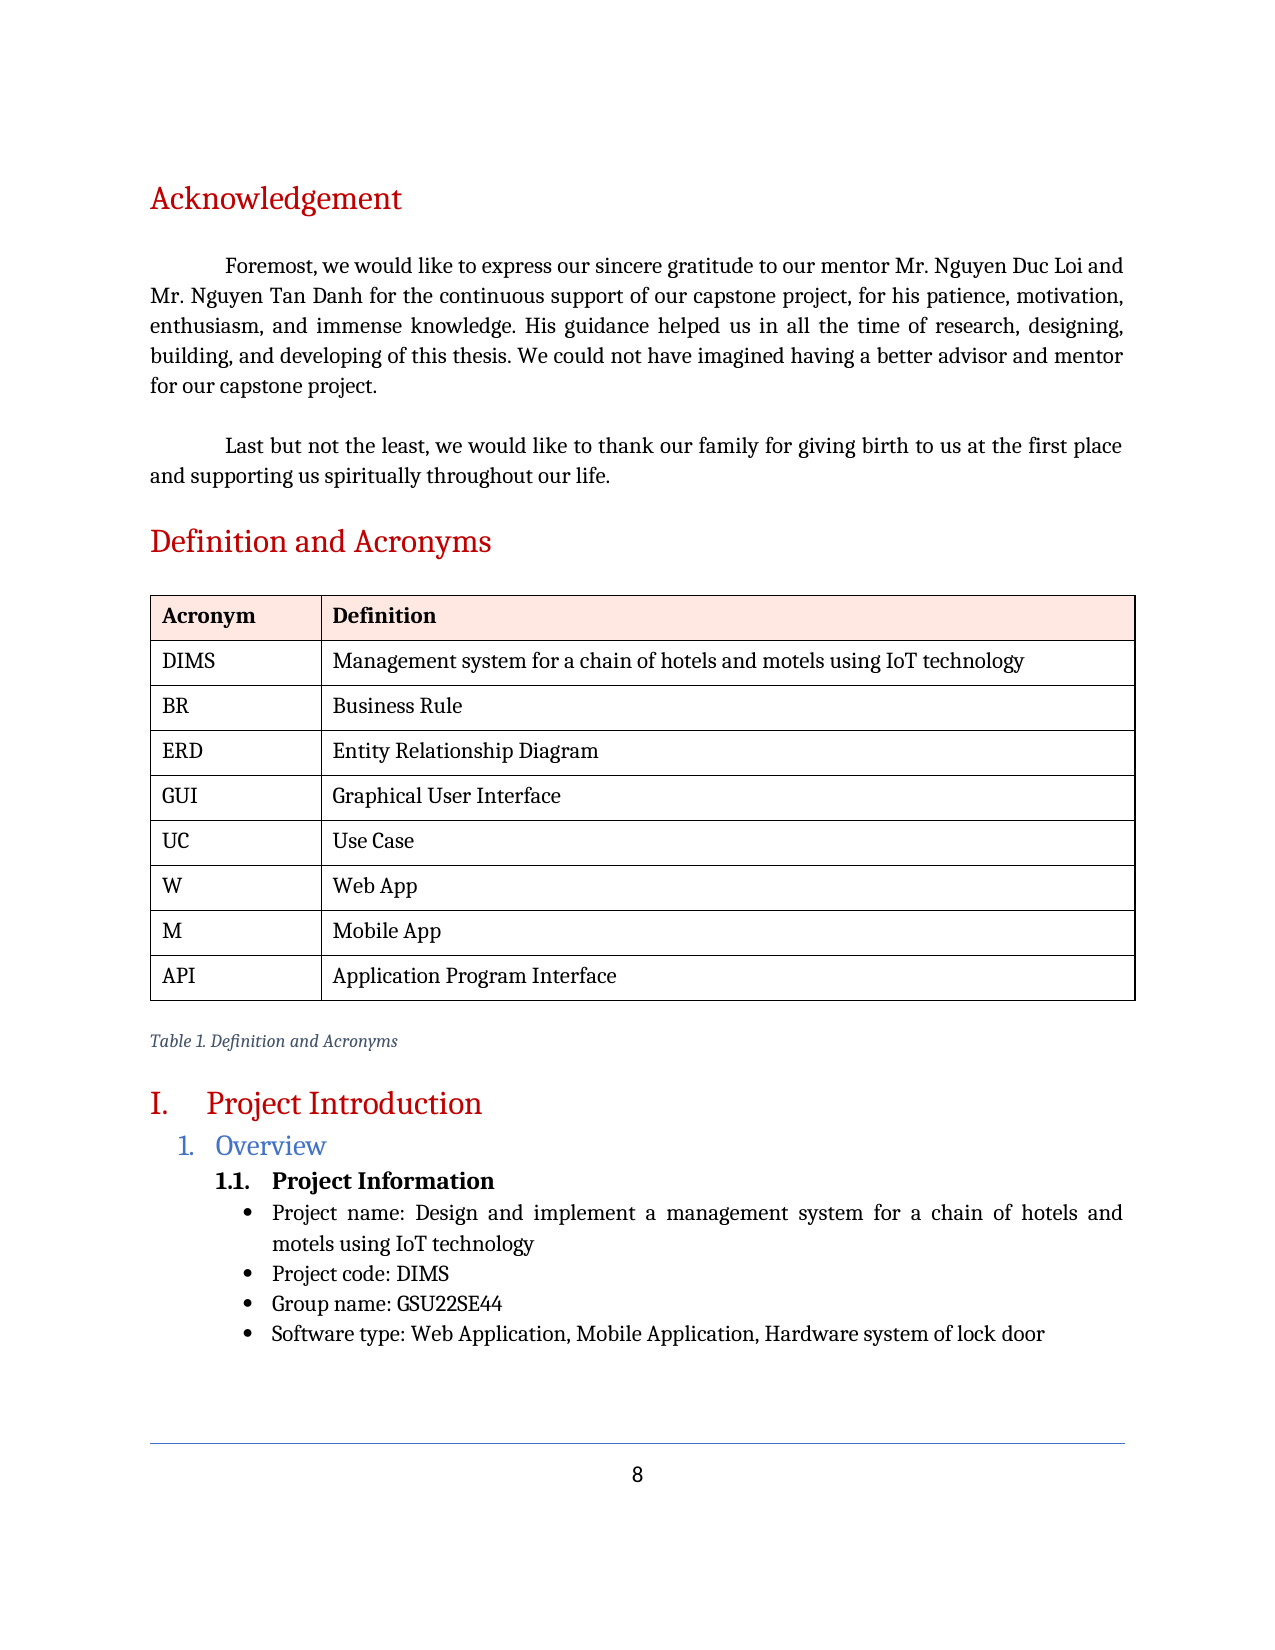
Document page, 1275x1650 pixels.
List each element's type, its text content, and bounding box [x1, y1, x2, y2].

table_cell API [151, 956, 321, 1000]
table_header Acronym [151, 596, 321, 640]
text Table 1. Definition and Acronyms [150, 1031, 1125, 1052]
text Last but not the least, we would like to thank our family for giving birth to us at the first place and supporting us spiritually throughout our life. [150, 433, 1125, 489]
table_header Definition [322, 596, 1134, 640]
table_cell DIMS [151, 641, 321, 685]
table_cell GUI [151, 776, 321, 820]
text Foremost, we would like to express our sincere gratitude to our mentor Mr. Nguyen Duc Loi and Mr. Nguyen Tan Danh for the continuous support of our capstone project, for his patience, motivation, enthusiasm, and immense knowledge. His guidance helped us in all the time of research, designing, building, and developing of this thesis. We could not have imagined having a better advisor and mentor for our capstone project. [150, 252, 1125, 399]
table_cell BR [151, 686, 321, 730]
table_cell Entity Relationship Diagram [322, 731, 1134, 775]
table_cell Business Rule [322, 686, 1134, 730]
subtitle Acknowledgement [150, 179, 1125, 217]
table_cell Use Case [322, 821, 1134, 865]
table_cell Management system for a chain of hotels and motels using IoT technology [322, 641, 1134, 685]
list Project name: Design and implement a management system for a chain of hotels and motels using IoT technology [244, 1200, 1125, 1257]
list Project Introduction [150, 1084, 1125, 1123]
table_cell Application Program Interface [322, 956, 1134, 1000]
table_cell Graphical User Interface [322, 776, 1134, 820]
list Project code: DIMS [244, 1261, 1125, 1287]
list Project Information [216, 1167, 1125, 1196]
list Group name: GSU22SE44 [244, 1291, 1125, 1317]
table_cell W [151, 866, 321, 910]
table_cell M [151, 911, 321, 955]
list Overview [178, 1129, 1125, 1162]
subtitle Definition and Acronyms [150, 522, 1125, 561]
table_cell Web App [322, 866, 1134, 910]
table_cell Mobile App [322, 911, 1134, 955]
table_cell UC [151, 821, 321, 865]
list Software type: Web Application, Mobile Application, Hardware system of lock door [244, 1321, 1125, 1347]
table_cell ERD [151, 731, 321, 775]
